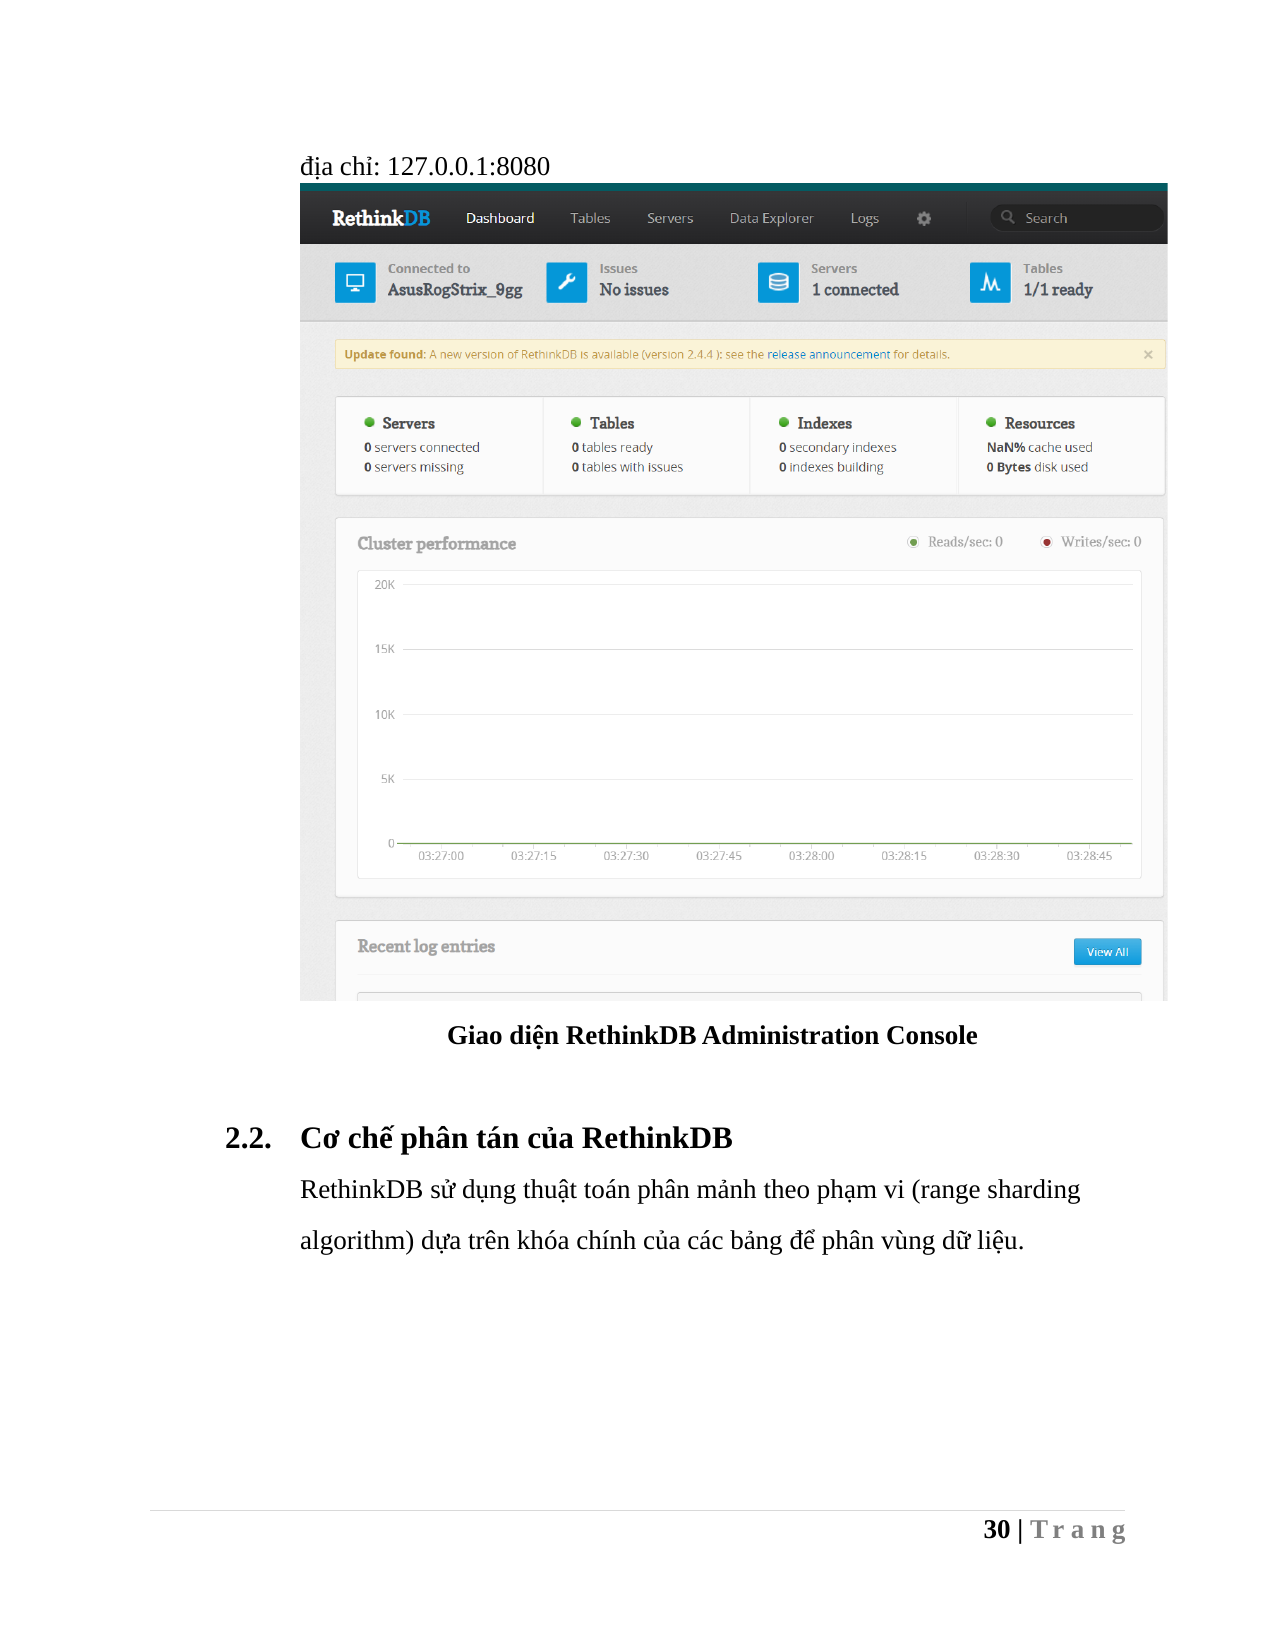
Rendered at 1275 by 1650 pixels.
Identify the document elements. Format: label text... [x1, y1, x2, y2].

text Giao diện RethinkDB Administration Console [300, 1019, 1125, 1050]
picture [300, 183, 1168, 1001]
text RethinkDB sử dụng thuật toán phân mảnh theo phạm vi (range sharding [300, 1173, 1125, 1205]
text algorithm) dựa trên khóa chính của các bảng để phân vùng dữ liệu. [300, 1224, 1125, 1255]
text địa chỉ: 127.0.0.1:8080 [300, 150, 1125, 183]
subtitle Cơ chế phân tán của RethinkDB [225, 1120, 1125, 1156]
